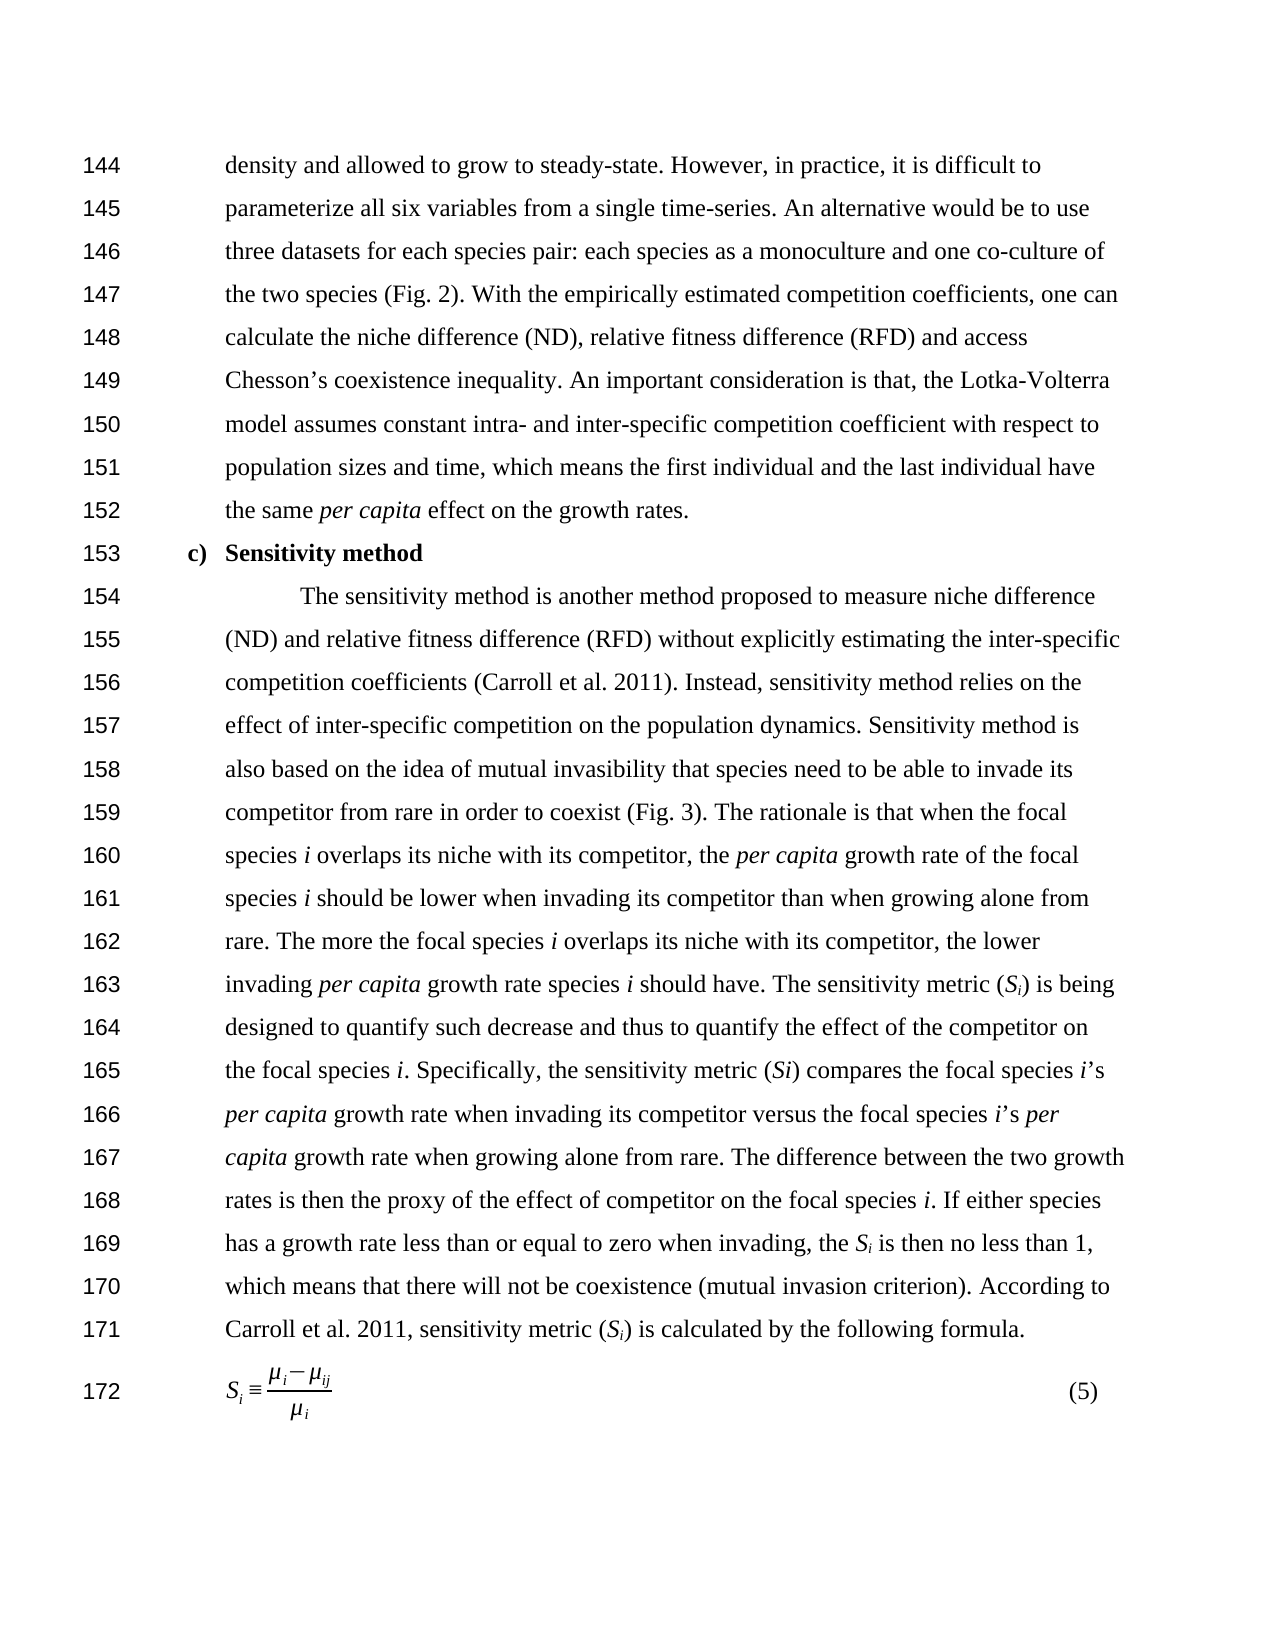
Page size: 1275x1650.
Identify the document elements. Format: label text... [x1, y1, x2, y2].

text The sensitivity method is another method proposed to measure niche difference (ND) and relative fitness difference (RFD) without explicitly estimating the inter-specific competition coefficients (Carroll et al. 2011). Instead, sensitivity method relies on the effect of inter-specific competition on the population dynamics. Sensitivity method is also based on the idea of mutual invasibility that species need to be able to invade its competitor from rare in order to coexist (Fig. 3). The rationale is that when the focal species i overlaps its niche with its competitor, the per capita growth rate of the focal species i should be lower when invading its competitor than when growing alone from rare. The more the focal species i overlaps its niche with its competitor, the lower invading per capita growth rate species i should have. The sensitivity metric (Si) is being designed to quantify such decrease and thus to quantify the effect of the competitor on the focal species i. Specifically, the sensitivity metric (Si) compares the focal species i’s per capita growth rate when invading its competitor versus the focal species i’s per capita growth rate when growing alone from rare. The difference between the two growth rates is then the proxy of the effect of competitor on the focal species i. If either species has a growth rate less than or equal to zero when invading, the Si is then no less than 1, which means that there will not be coexistence (mutual invasion criterion). According to Carroll et al. 2011, sensitivity metric (Si) is calculated by the following formula. [225, 581, 1125, 1343]
text (5) [150, 1357, 1125, 1424]
list Sensitivity method [187, 538, 1125, 567]
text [225, 150, 1125, 524]
